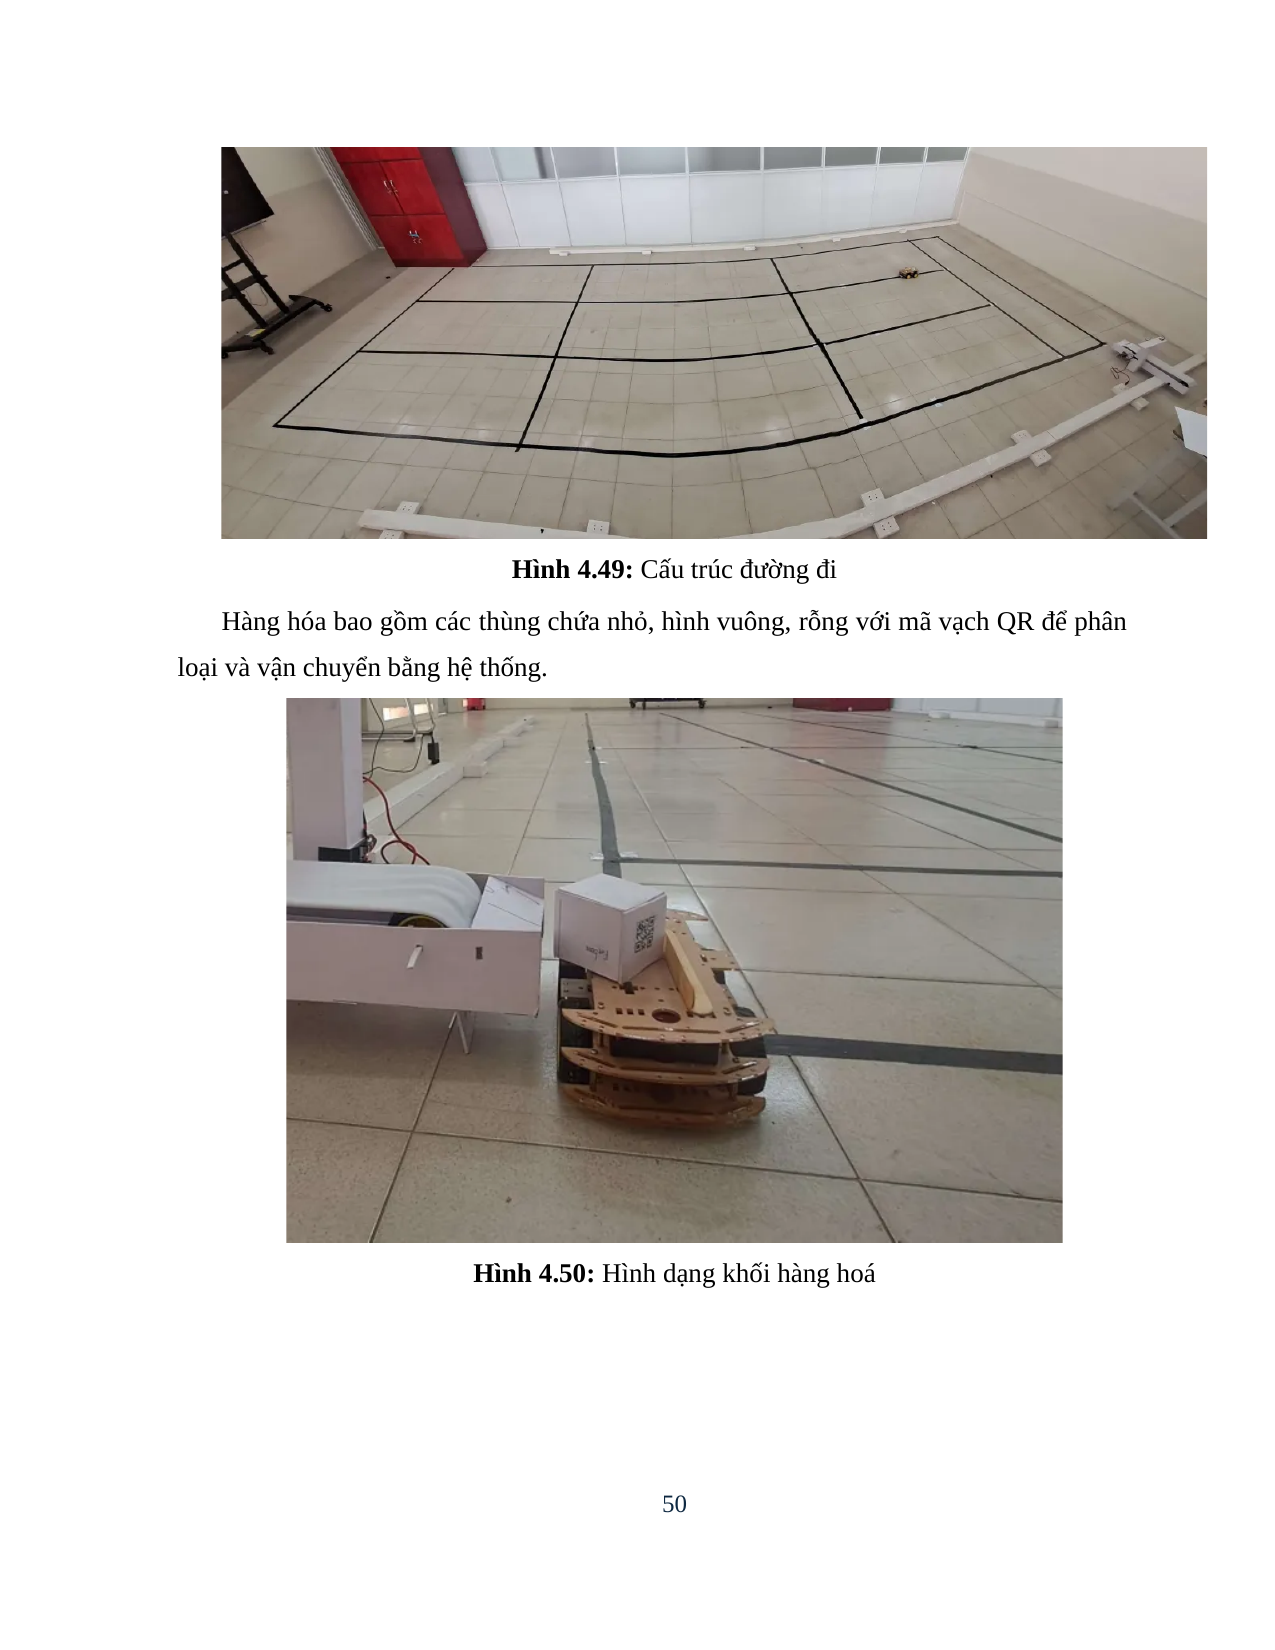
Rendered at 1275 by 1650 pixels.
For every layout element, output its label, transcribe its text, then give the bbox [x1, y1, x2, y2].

text Hàng hóa bao gồm các thùng chứa nhỏ, hình vuông, rỗng với mã vạch QR để phân loại và vận chuyển bằng hệ thống. [177, 605, 1127, 682]
picture [286, 698, 1063, 1243]
picture [221, 147, 1208, 539]
